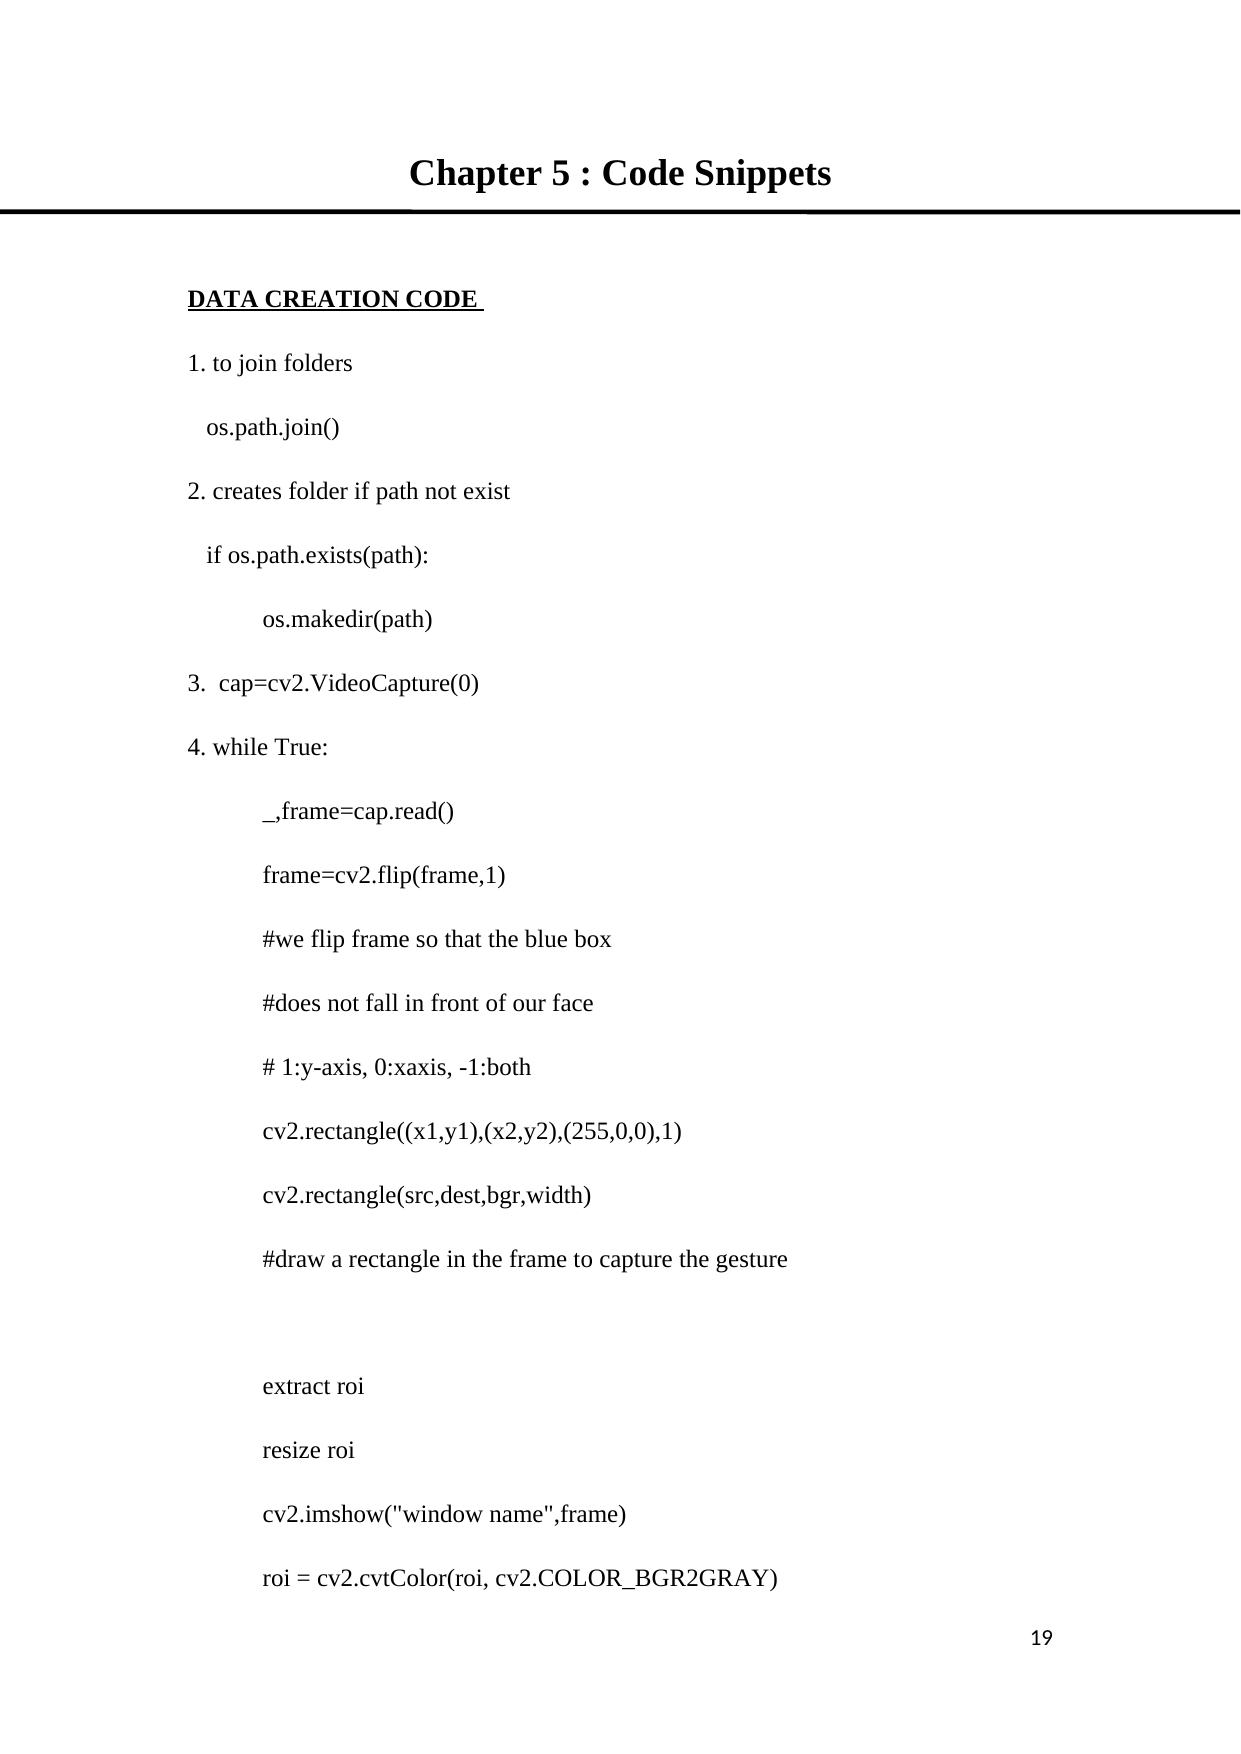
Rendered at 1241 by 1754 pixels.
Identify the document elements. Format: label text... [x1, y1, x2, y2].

text cv2.rectangle(src,dest,bgr,width) [187, 1180, 1053, 1208]
text resize roi [187, 1435, 1053, 1464]
text 2. creates folder if path not exist [187, 476, 1053, 505]
text os.makedir(path) [187, 604, 1053, 633]
text extract roi [187, 1371, 1053, 1400]
text cv2.imshow("window name",frame) [187, 1499, 1053, 1528]
text #does not fall in front of our face [187, 988, 1053, 1017]
text roi = cv2.cvtColor(roi, cv2.COLOR_BGR2GRAY) [187, 1563, 1053, 1592]
text DATA CREATION CODE [187, 284, 1053, 313]
text Chapter 5 : Code Snippets [187, 150, 1053, 193]
text 3. cap=cv2.VideoCapture(0) [187, 668, 1053, 697]
text 1. to join folders [187, 348, 1053, 377]
text # 1:y-axis, 0:xaxis, -1:both [187, 1052, 1053, 1081]
text _,frame=cap.read() [187, 796, 1053, 825]
text os.path.join() [187, 412, 1053, 441]
text frame=cv2.flip(frame,1) [187, 860, 1053, 889]
text #we flip frame so that the blue box [187, 924, 1053, 953]
text if os.path.exists(path): [187, 540, 1053, 569]
text 4. while True: [187, 732, 1053, 761]
text #draw a rectangle in the frame to capture the gesture [187, 1244, 1053, 1272]
text cv2.rectangle((x1,y1),(x2,y2),(255,0,0),1) [187, 1116, 1053, 1144]
